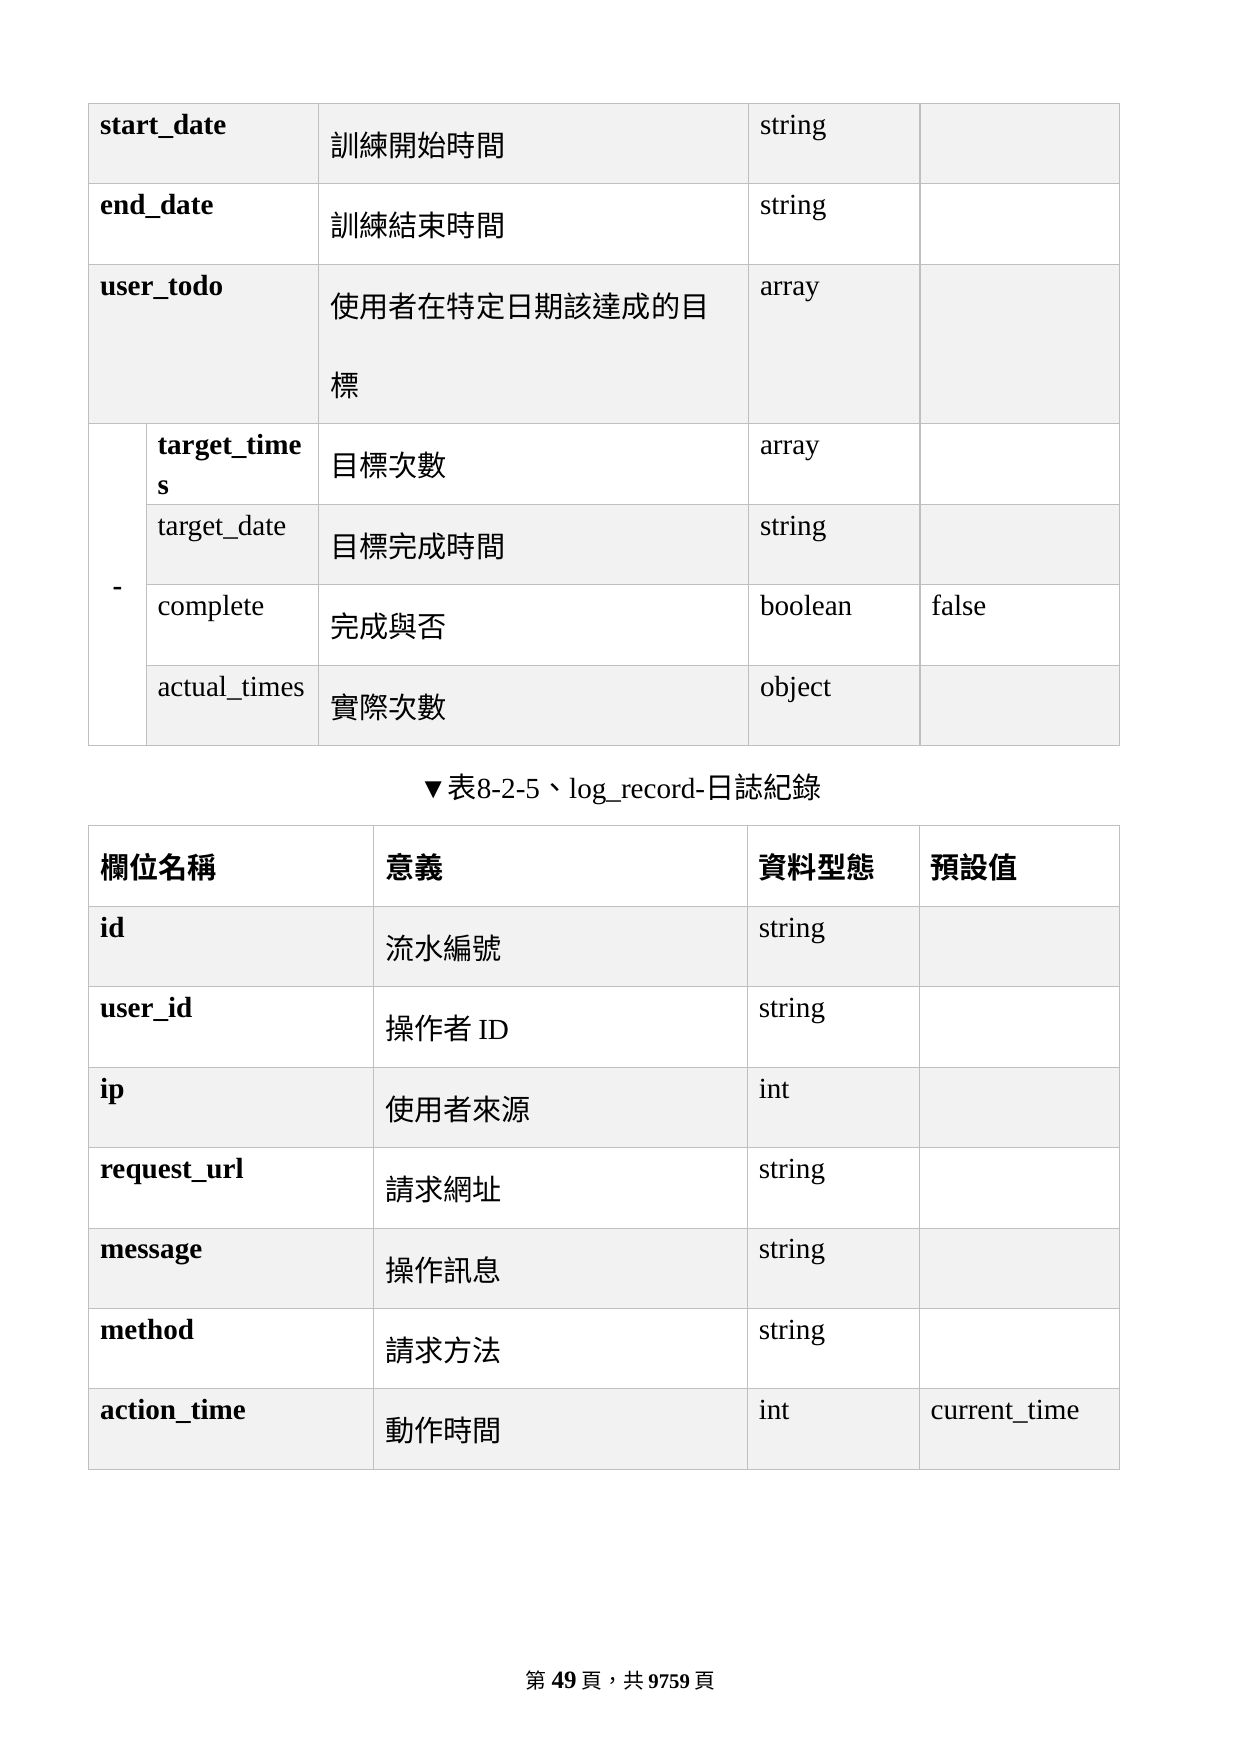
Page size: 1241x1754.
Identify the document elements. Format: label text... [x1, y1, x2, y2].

table_cell 使用者在特定日期該達成的目標 [319, 265, 748, 423]
table_cell [920, 1148, 1119, 1227]
table_cell array [749, 424, 919, 504]
table_header 預設值 [920, 826, 1119, 906]
table_cell int [748, 1068, 919, 1147]
table_cell message [89, 1229, 373, 1308]
table_cell string [749, 505, 919, 584]
table_cell 目標完成時間 [319, 505, 748, 584]
table_header 意義 [374, 826, 747, 906]
table_cell string [748, 1309, 919, 1388]
table_cell 訓練結束時間 [319, 184, 748, 263]
table_cell int [748, 1389, 919, 1469]
table_cell [920, 1309, 1119, 1388]
table_cell [921, 265, 1119, 423]
table_cell [921, 505, 1119, 584]
table_cell action_time [89, 1389, 373, 1469]
table_cell 請求方法 [374, 1309, 747, 1388]
table_cell false [921, 585, 1119, 664]
table_cell string [748, 1229, 919, 1308]
table_cell request_url [89, 1148, 373, 1227]
table_cell current_time [920, 1389, 1119, 1469]
table_cell end_date [89, 184, 318, 263]
table_cell string [749, 184, 919, 263]
table_cell [920, 1229, 1119, 1308]
table_cell 動作時間 [374, 1389, 747, 1469]
table_cell [920, 907, 1119, 986]
table_cell complete [147, 585, 318, 664]
table_cell 請求網址 [374, 1148, 747, 1227]
table_header 資料型態 [748, 826, 919, 906]
table_cell user_id [89, 987, 373, 1067]
table_cell id [89, 907, 373, 986]
table_cell string [748, 907, 919, 986]
table_cell 操作訊息 [374, 1229, 747, 1308]
table_cell start_date [89, 104, 318, 183]
table_cell target_times [147, 424, 318, 504]
table_cell method [89, 1309, 373, 1388]
table_cell array [749, 265, 919, 423]
table_cell - [89, 424, 146, 745]
table_cell string [748, 987, 919, 1067]
table_cell ip [89, 1068, 373, 1147]
table_cell 完成與否 [319, 585, 748, 664]
table_cell target_date [147, 505, 318, 584]
table_cell [921, 104, 1119, 183]
table_cell actual_times [147, 666, 318, 745]
table_cell 操作者ID [374, 987, 747, 1067]
table_cell 使用者來源 [374, 1068, 747, 1147]
table_cell [921, 666, 1119, 745]
table_cell boolean [749, 585, 919, 664]
table_cell user_todo [89, 265, 318, 423]
table_header 欄位名稱 [89, 826, 373, 906]
table_cell [921, 184, 1119, 263]
table_cell [920, 1068, 1119, 1147]
table_cell 目標次數 [319, 424, 748, 504]
table_cell 實際次數 [319, 666, 748, 745]
table_cell [920, 987, 1119, 1067]
table_cell 流水編號 [374, 907, 747, 986]
table_cell 訓練開始時間 [319, 104, 748, 183]
table_cell [921, 424, 1119, 504]
table_cell string [748, 1148, 919, 1227]
table_cell object [749, 666, 919, 745]
table_cell string [749, 104, 919, 183]
